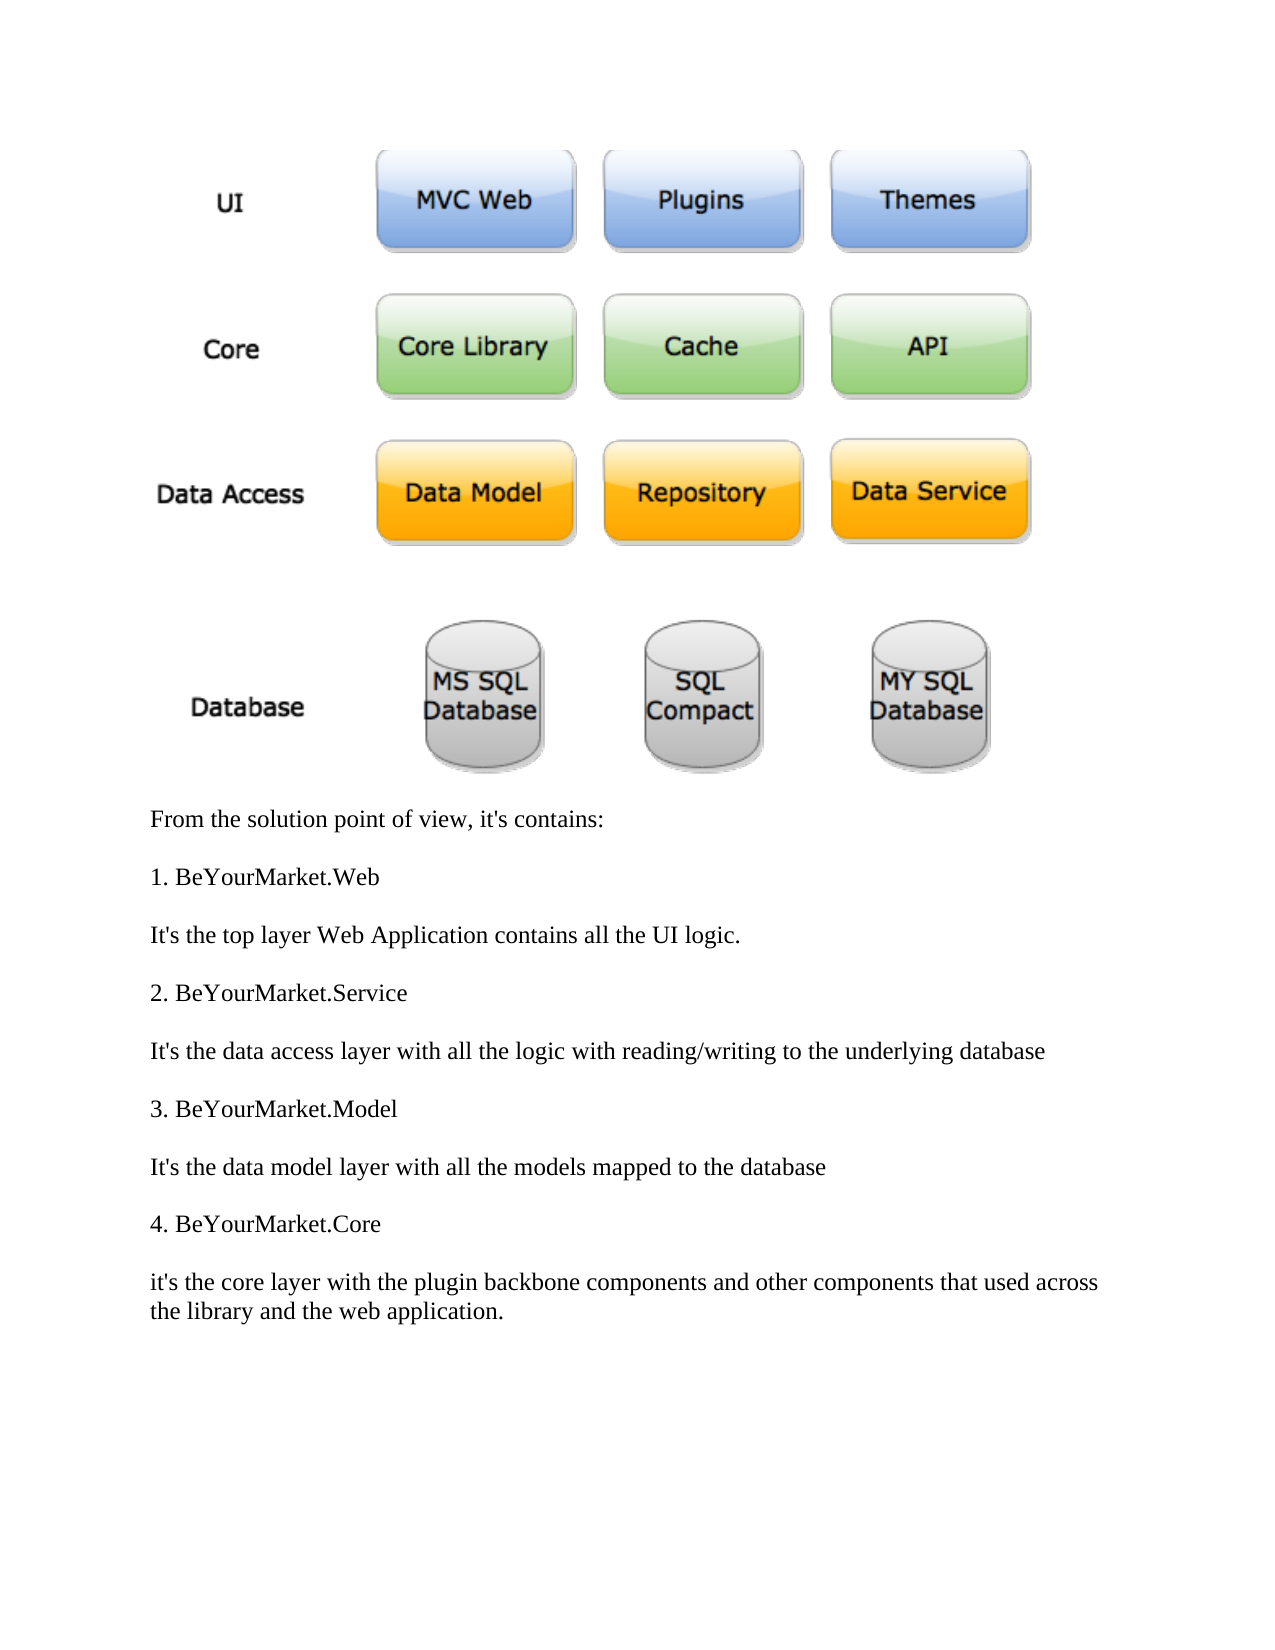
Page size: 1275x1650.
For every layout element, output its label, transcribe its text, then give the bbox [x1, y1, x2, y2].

text it's the core layer with the plugin backbone components and other components that used across the library and the web application. [150, 1267, 1125, 1325]
text 2. BeYourMarket.Service [150, 978, 1125, 1007]
text From the solution point of view, it's contains: [150, 804, 1125, 833]
text 4. BeYourMarket.Core [150, 1209, 1125, 1238]
text It's the data access layer with all the logic with reading/writing to the underlying database [150, 1036, 1125, 1064]
text It's the data model layer with all the models mapped to the database [150, 1152, 1125, 1180]
text 3. BeYourMarket.Model [150, 1094, 1125, 1122]
text 1. BeYourMarket.Web [150, 862, 1125, 891]
text It's the top layer Web Application contains all the UI logic. [150, 920, 1125, 949]
picture [150, 150, 1033, 775]
